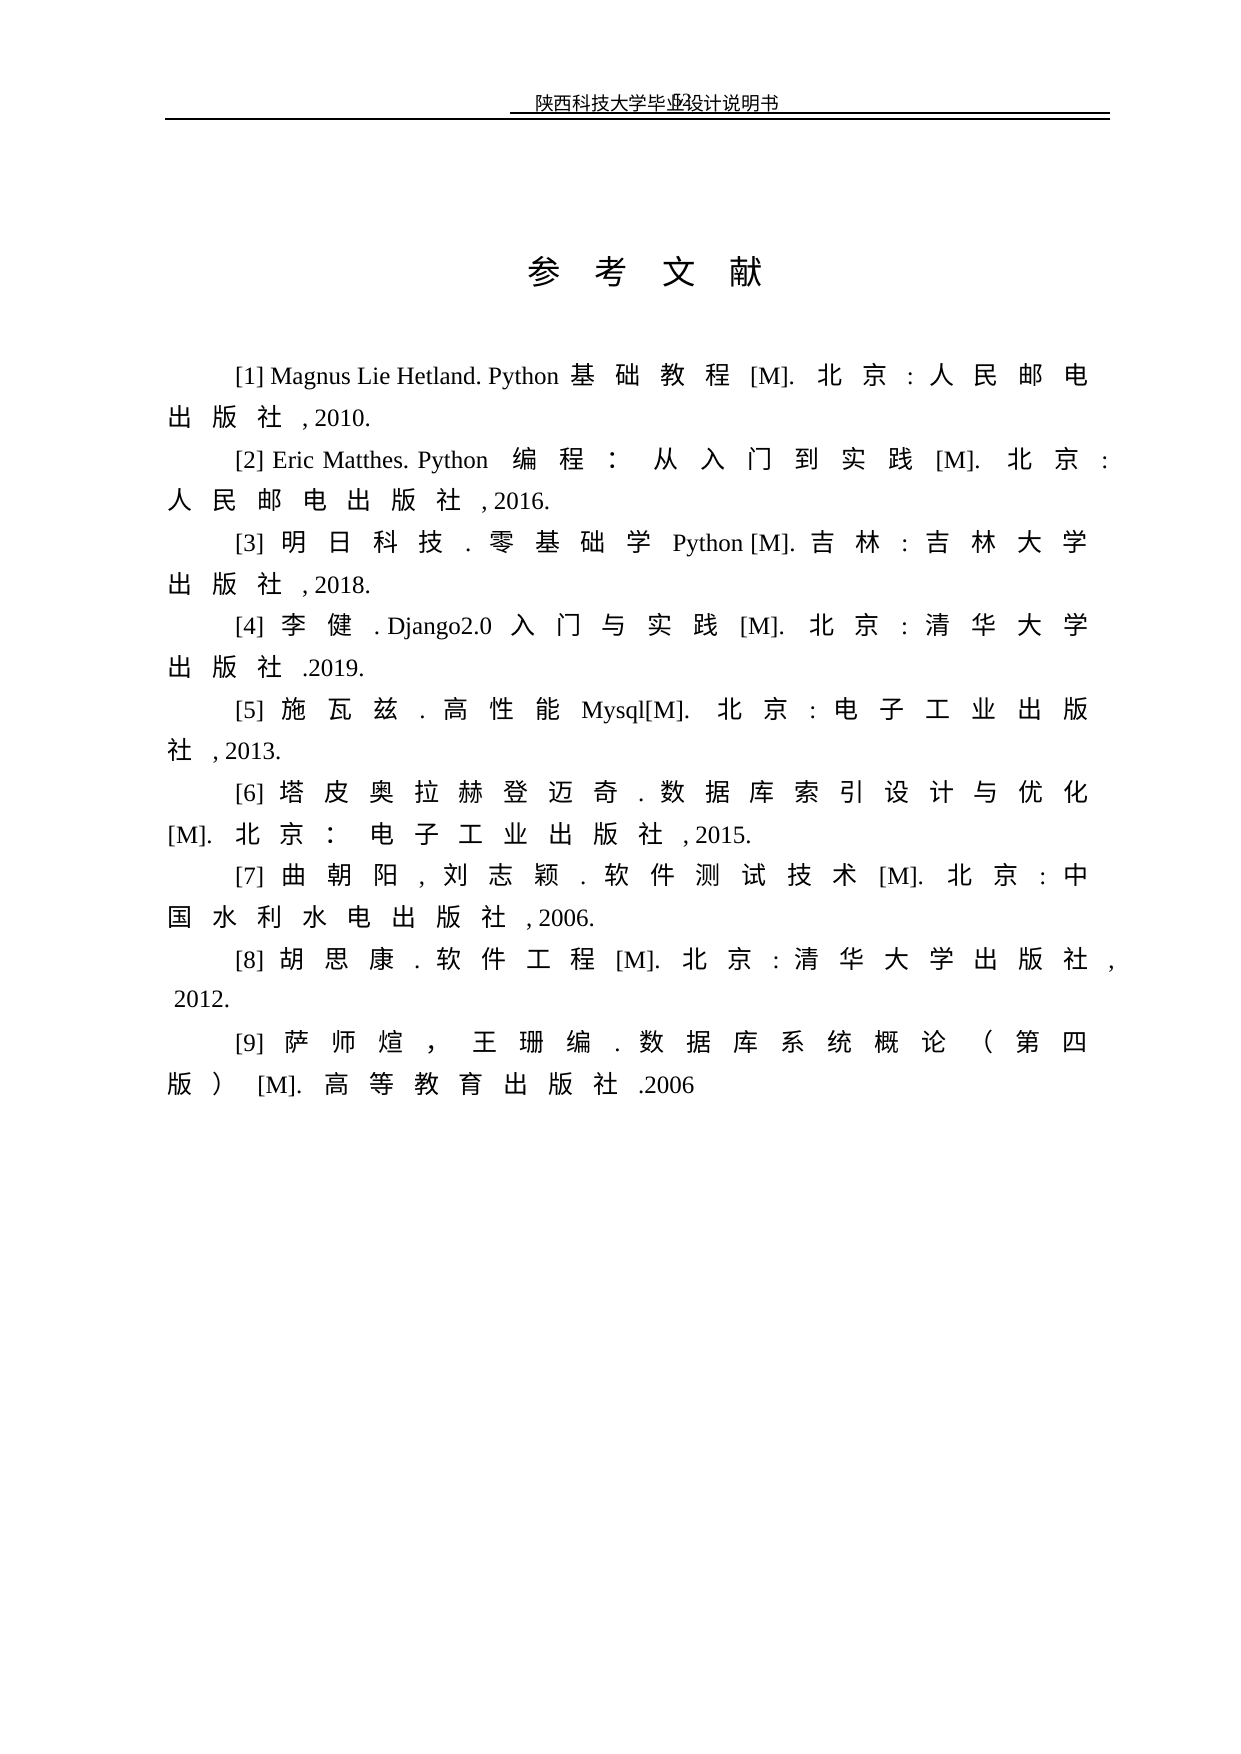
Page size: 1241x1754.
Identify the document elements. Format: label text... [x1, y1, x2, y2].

text [9] 萨师煊，王珊编.数据库系统概论（第四版）[M].高等教育出版社.2006 [167, 1020, 1108, 1103]
text [1] Magnus Lie Hetland. Python基础教程[M]. 北京: 人民邮电出版社, 2010. [167, 353, 1108, 436]
text [3] 明日科技. 零基础学Python [M]. 吉林: 吉林大学出版社, 2018. [167, 520, 1108, 603]
text [7] 曲朝阳, 刘志颖. 软件测试技术[M]. 北京: 中国水利水电出版社, 2006. [167, 853, 1108, 936]
text [6] 塔皮奥拉赫登迈奇. 数据库索引设计与优化[M]. 北京：电子工业出版社, 2015. [167, 770, 1108, 853]
text [5] 施瓦兹. 高性能Mysql[M]. 北京: 电子工业出版社, 2013. [167, 686, 1108, 770]
text [4] 李健. Django2.0入门与实践[M]. 北京: 清华大学出版社.2019. [167, 603, 1108, 686]
subtitle 参 考 文 献 [167, 228, 1108, 311]
text [2] Eric Matthes. Python编程：从入门到实践[M]. 北京: 人民邮电出版社, 2016. [167, 436, 1108, 520]
text [8] 胡思康. 软件工程[M]. 北京: 清华大学出版社, 2012. [167, 936, 1108, 1020]
